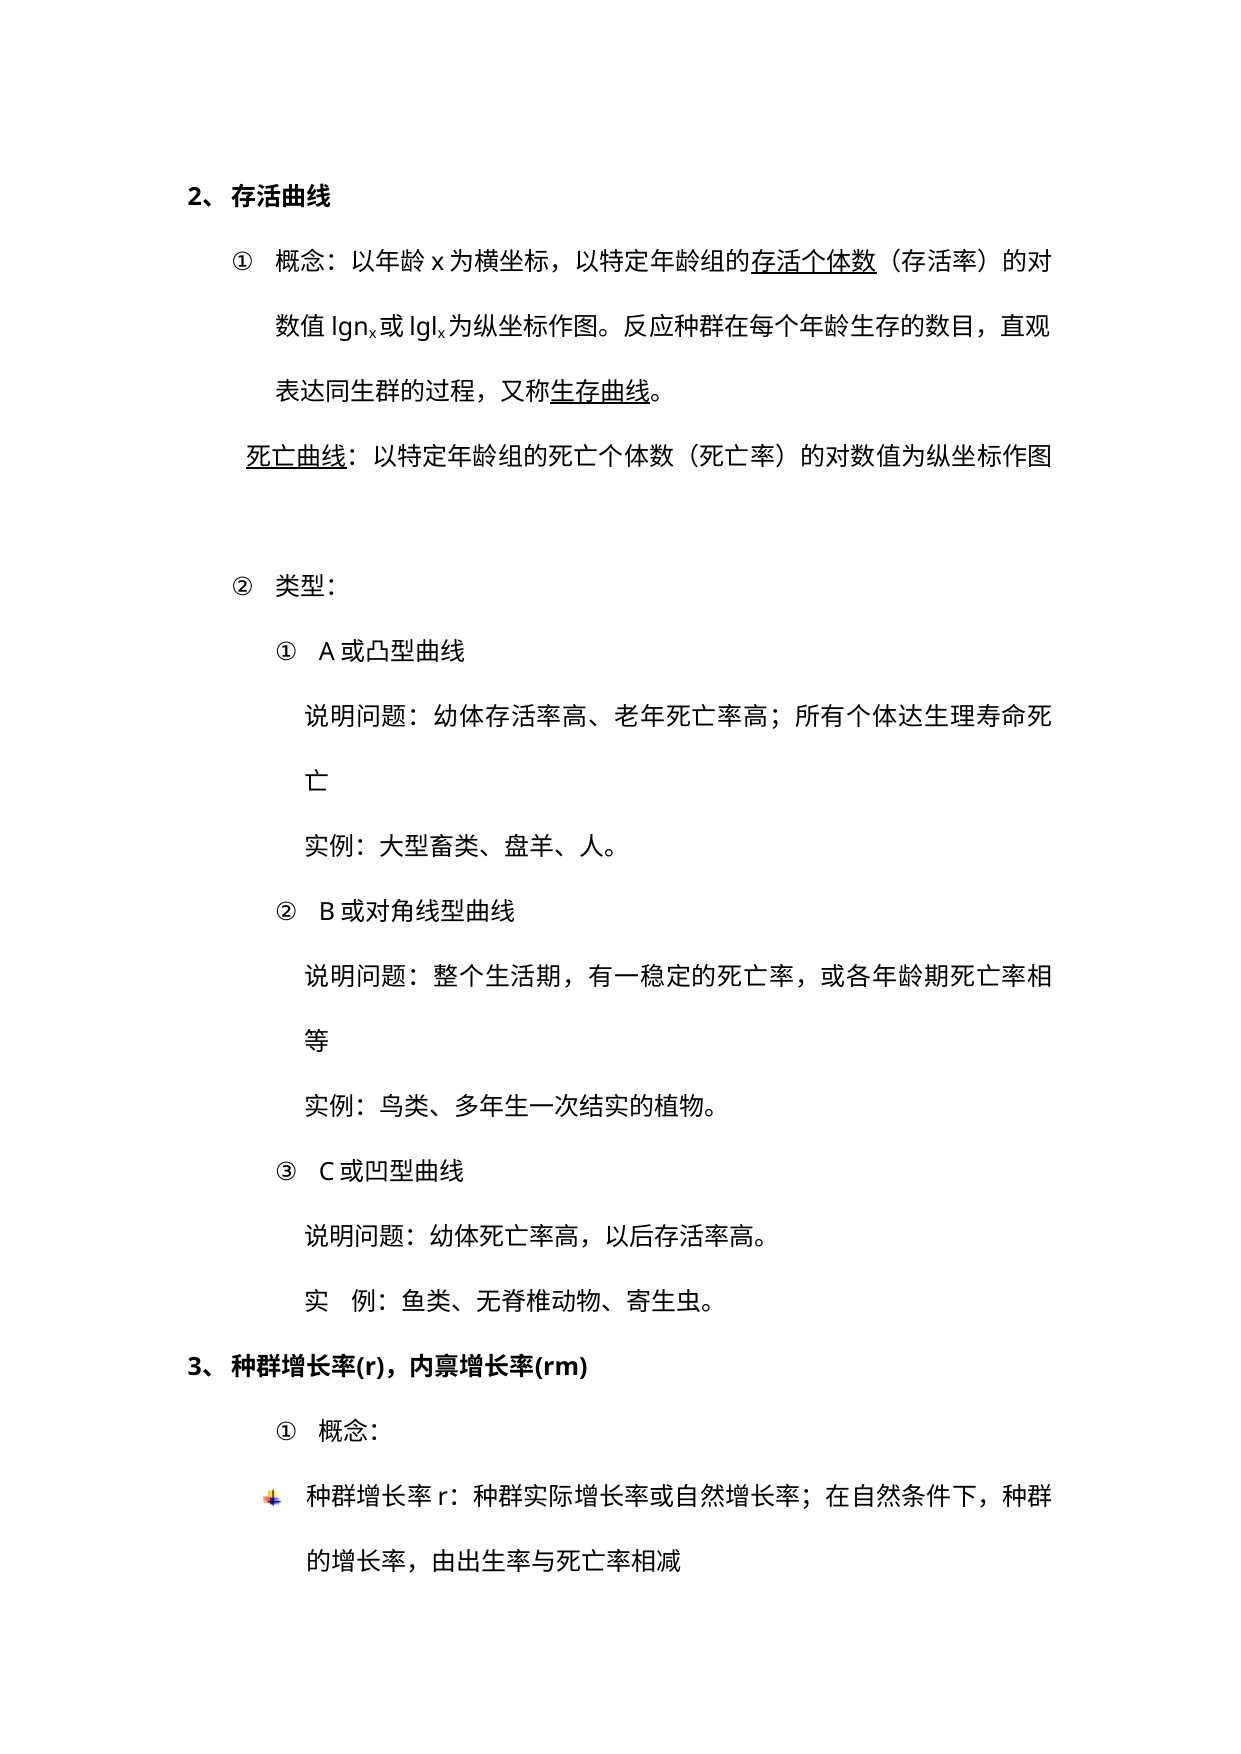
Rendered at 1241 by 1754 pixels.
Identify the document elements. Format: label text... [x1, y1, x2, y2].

list A或凸型曲线 [275, 617, 1053, 682]
list 概念： [275, 1397, 1053, 1462]
text 死亡曲线：以特定年龄组的死亡个体数（死亡率）的对数值为纵坐标作图 [246, 422, 1053, 552]
picture [263, 1488, 281, 1506]
text 实 例：鱼类、无脊椎动物、寄生虫。 [304, 1267, 1053, 1332]
list 概念：以年龄x为横坐标，以特定年龄组的存活个体数（存活率）的对数值 lgnx或lglx为纵坐标作图。反应种群在每个年龄生存的数目，直观表达同生群的过程，又称生存曲线。 [231, 227, 1053, 422]
text 说明问题：幼体死亡率高，以后存活率高。 [304, 1202, 1053, 1267]
list B或对角线型曲线 [275, 877, 1053, 942]
list C或凹型曲线 [275, 1137, 1053, 1202]
list 类型： [231, 552, 1053, 617]
text 实例：鸟类、多年生一次结实的植物。 [304, 1072, 1053, 1137]
list 存活曲线 [187, 162, 1053, 227]
text 说明问题：幼体存活率高、老年死亡率高；所有个体达生理寿命死亡 [304, 682, 1053, 812]
list 种群增长率(r)，内禀增长率(rm) [187, 1332, 1053, 1397]
text 说明问题：整个生活期，有一稳定的死亡率，或各年龄期死亡率相等 [304, 942, 1053, 1072]
list 种群增长率r：种群实际增长率或自然增长率；在自然条件下，种群的增长率，由出生率与死亡率相减 [262, 1462, 1053, 1592]
text 实例：大型畜类、盘羊、人。 [304, 812, 1053, 877]
